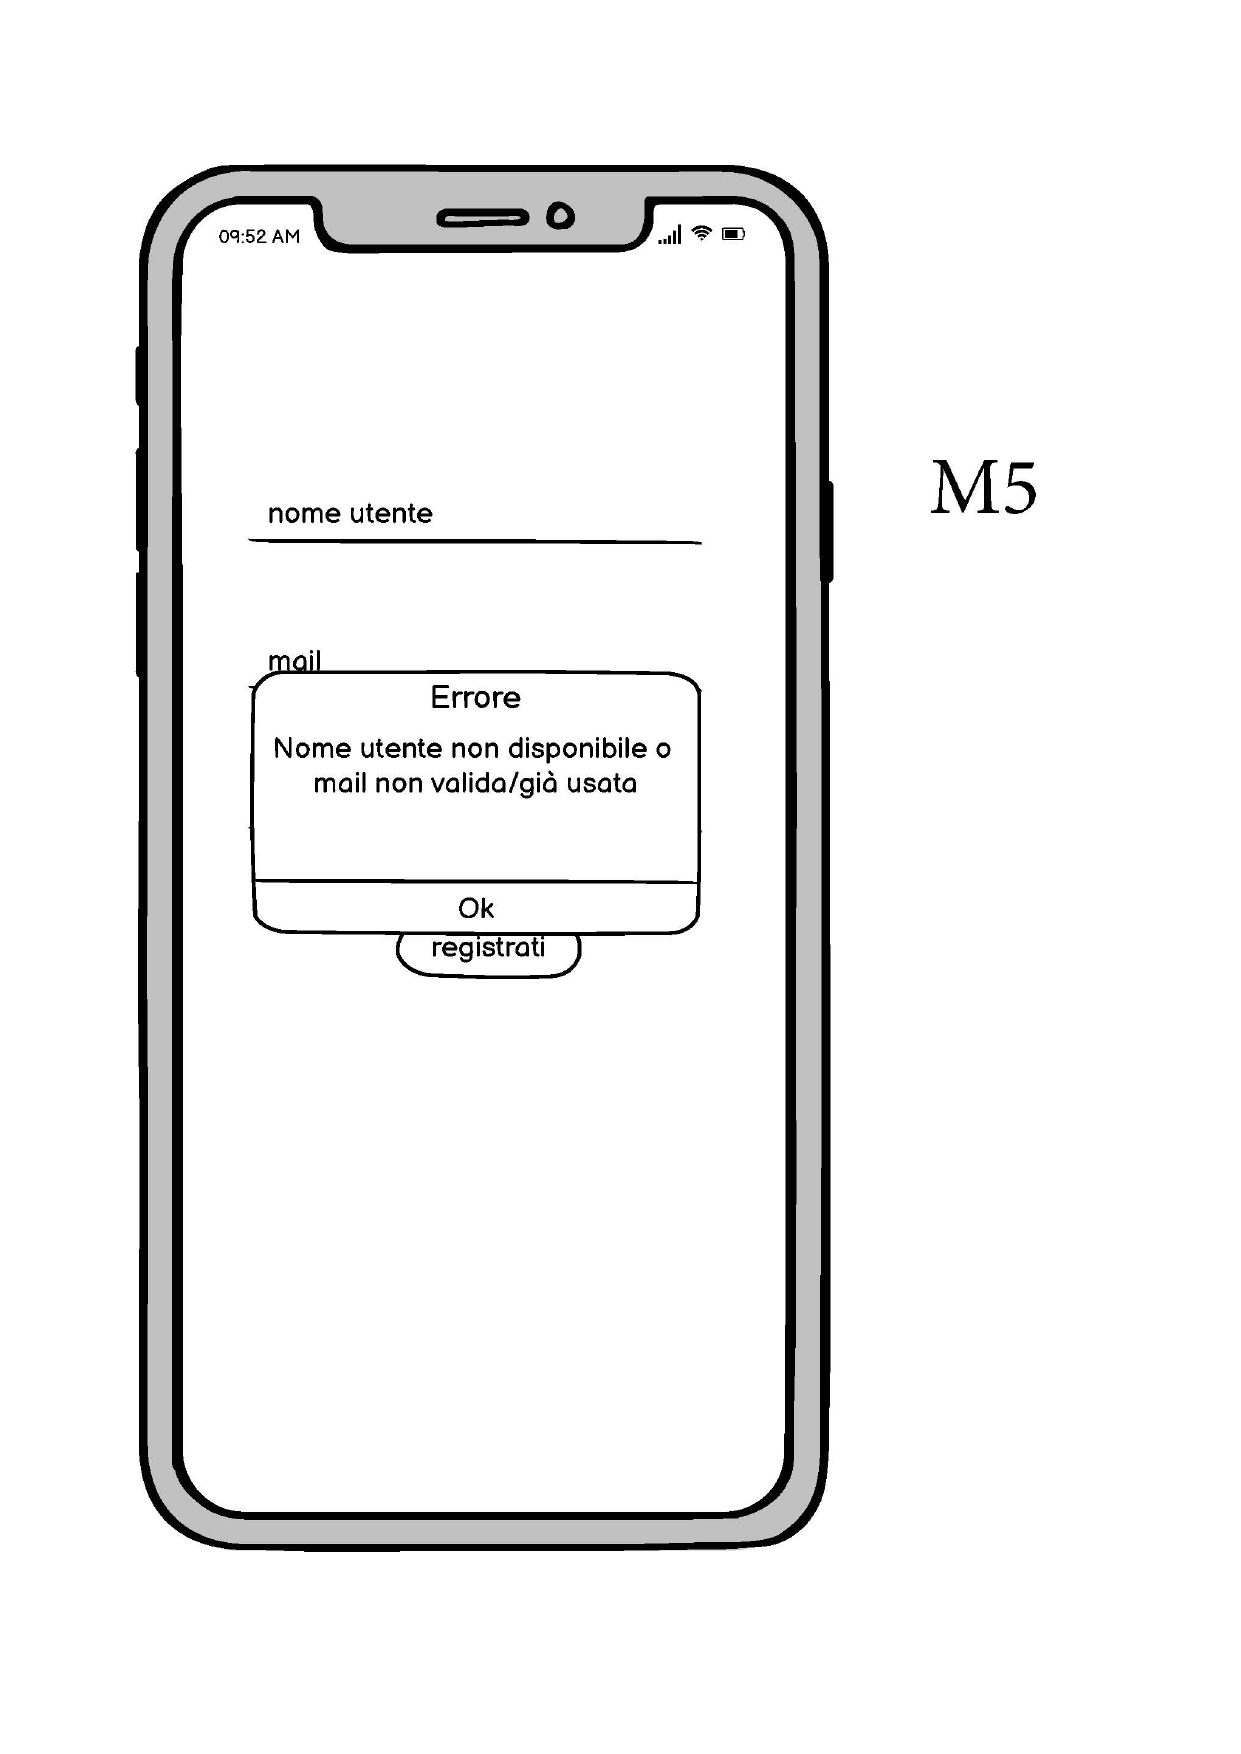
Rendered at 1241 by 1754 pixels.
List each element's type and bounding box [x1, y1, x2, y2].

picture [118, 147, 1123, 1568]
